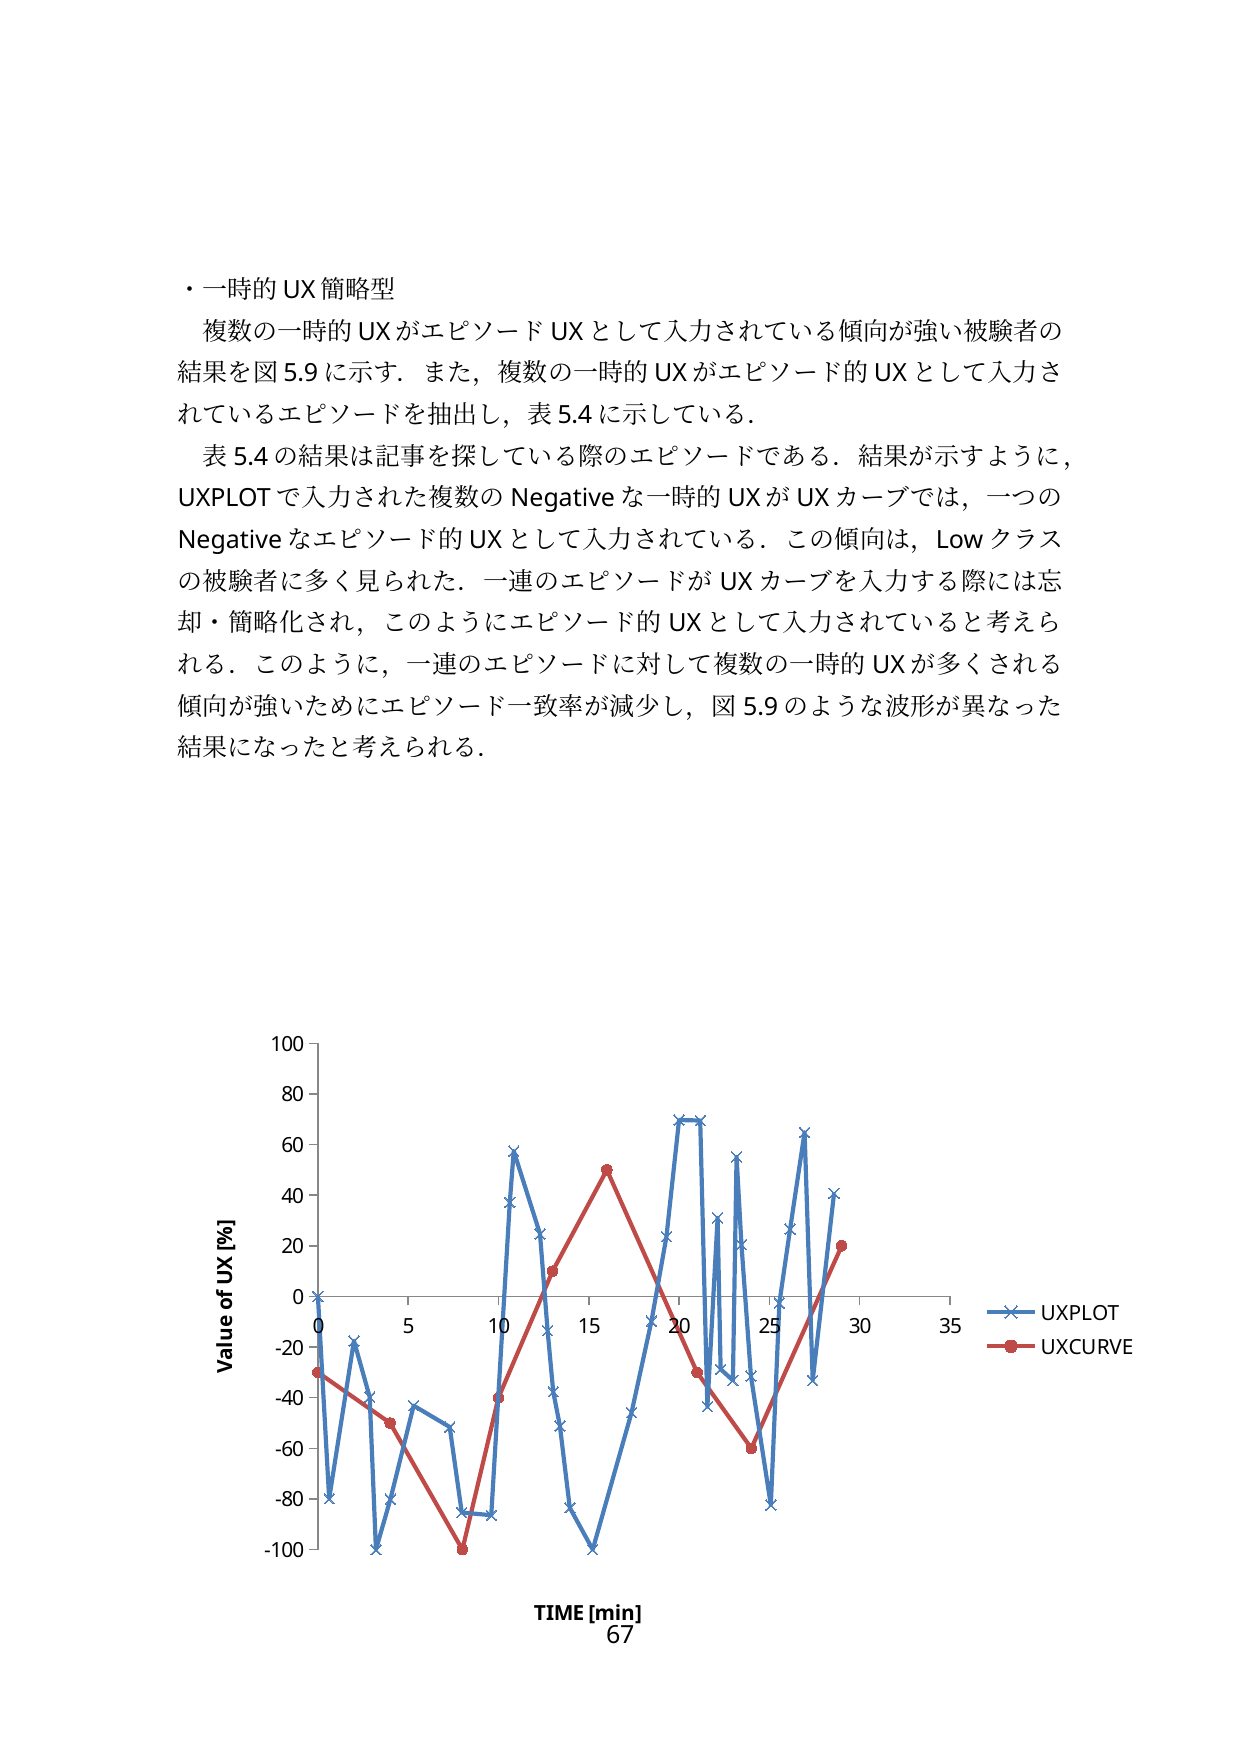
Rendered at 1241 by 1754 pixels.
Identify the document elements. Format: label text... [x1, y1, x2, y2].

text 表5.4の結果は記事を探している際のエピソードである．結果が示すように，UXPLOTで入力された複数のNegativeな一時的UXがUXカーブでは，一つのNegativeなエピソード的UXとして入力されている．この傾向は，Lowクラスの被験者に多く見られた．一連のエピソードがUXカーブを入力する際には忘却・簡略化され，このようにエピソード的UXとして入力されていると考えられる．このように，一連のエピソードに対して複数の一時的UXが多くされる傾向が強いためにエピソード一致率が減少し，図5.9のような波形が異なった結果になったと考えられる． [177, 433, 1063, 767]
text 複数の一時的UXがエピソードUXとして入力されている傾向が強い被験者の結果を図5.9に示す．また，複数の一時的UXがエピソード的UXとして入力されているエピソードを抽出し，表5.4に示している． [177, 308, 1063, 433]
text ・一時的UX簡略型 [177, 267, 1063, 308]
